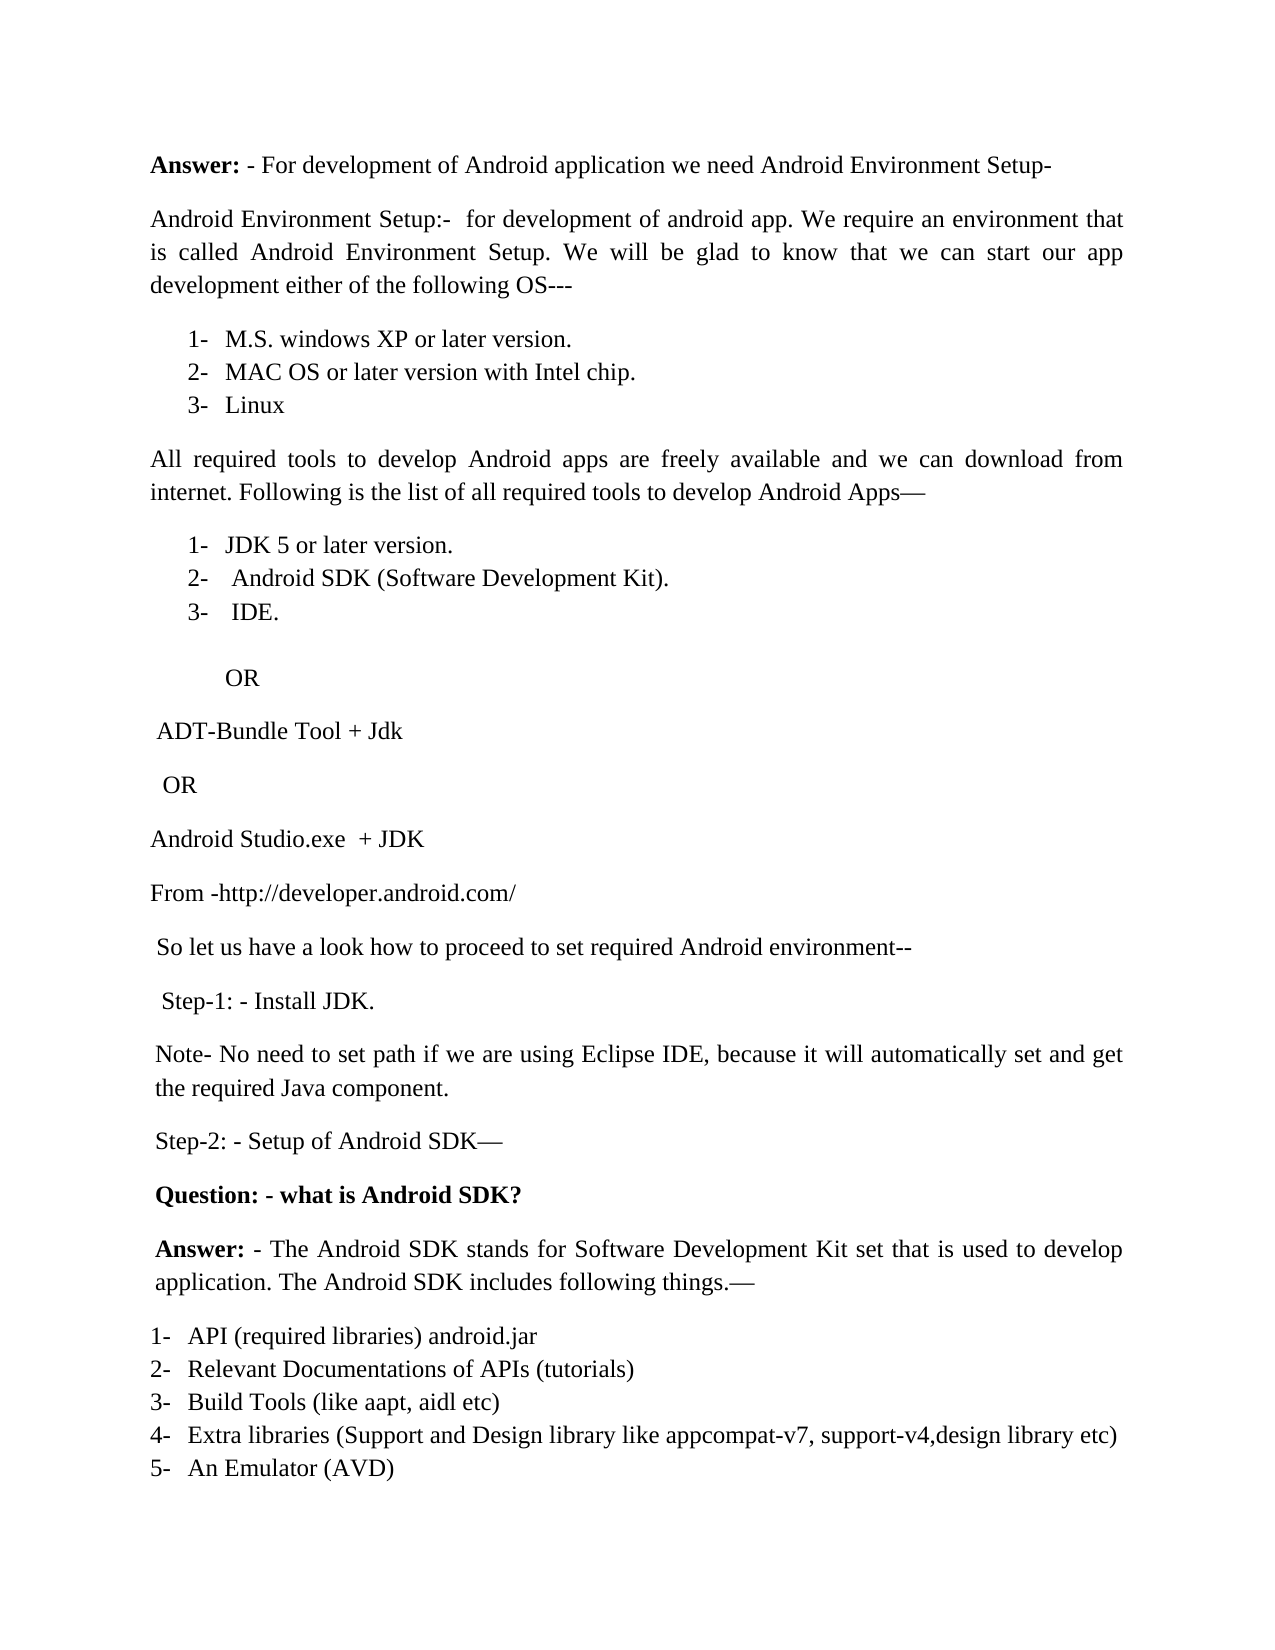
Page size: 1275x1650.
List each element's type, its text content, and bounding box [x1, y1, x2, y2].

text Step-1: - Install JDK. [155, 986, 1125, 1014]
list Linux [187, 390, 1125, 418]
list JDK 5 or later version. [187, 531, 1125, 559]
text Answer: - The Android SDK stands for Software Development Kit set that is used to develop application. The Android SDK includes following things.— [155, 1234, 1125, 1296]
text ADT-Bundle Tool + Jdk [150, 716, 1125, 745]
text Answer: - For development of Android application we need Android Environment Setup- [150, 150, 1125, 179]
list Android SDK (Software Development Kit). [187, 563, 1125, 592]
text Android Environment Setup:- for development of android app. We require an environment that is called Android Environment Setup. We will be glad to know that we can start our app development either of the following OS--- [150, 204, 1125, 299]
text Step-2: - Setup of Android SDK— [155, 1126, 1125, 1155]
list Build Tools (like aapt, aidl etc) [150, 1387, 1125, 1416]
text From -http://developer.android.com/ [150, 878, 1125, 907]
list MAC OS or later version with Intel chip. [187, 357, 1125, 386]
list An Emulator (AVD) [150, 1453, 1125, 1482]
list Relevant Documentations of APIs (tutorials) [150, 1354, 1125, 1383]
list OR [225, 663, 1125, 691]
list Extra libraries (Support and Design library like appcompat-v7, support-v4,design library etc) [150, 1420, 1125, 1449]
text Question: - what is Android SDK? [155, 1180, 1125, 1209]
list M.S. windows XP or later version. [187, 324, 1125, 352]
text Android Studio.exe + JDK [150, 824, 1125, 853]
text OR [150, 770, 1125, 799]
text So let us have a look how to proceed to set required Android environment-- [150, 932, 1125, 961]
text All required tools to develop Android apps are freely available and we can download from internet. Following is the list of all required tools to develop Android Apps— [150, 444, 1125, 505]
list IDE. [187, 597, 1125, 625]
list API (required libraries) android.jar [150, 1321, 1125, 1350]
text Note- No need to set path if we are using Eclipse IDE, because it will automatically set and get the required Java component. [155, 1039, 1125, 1101]
